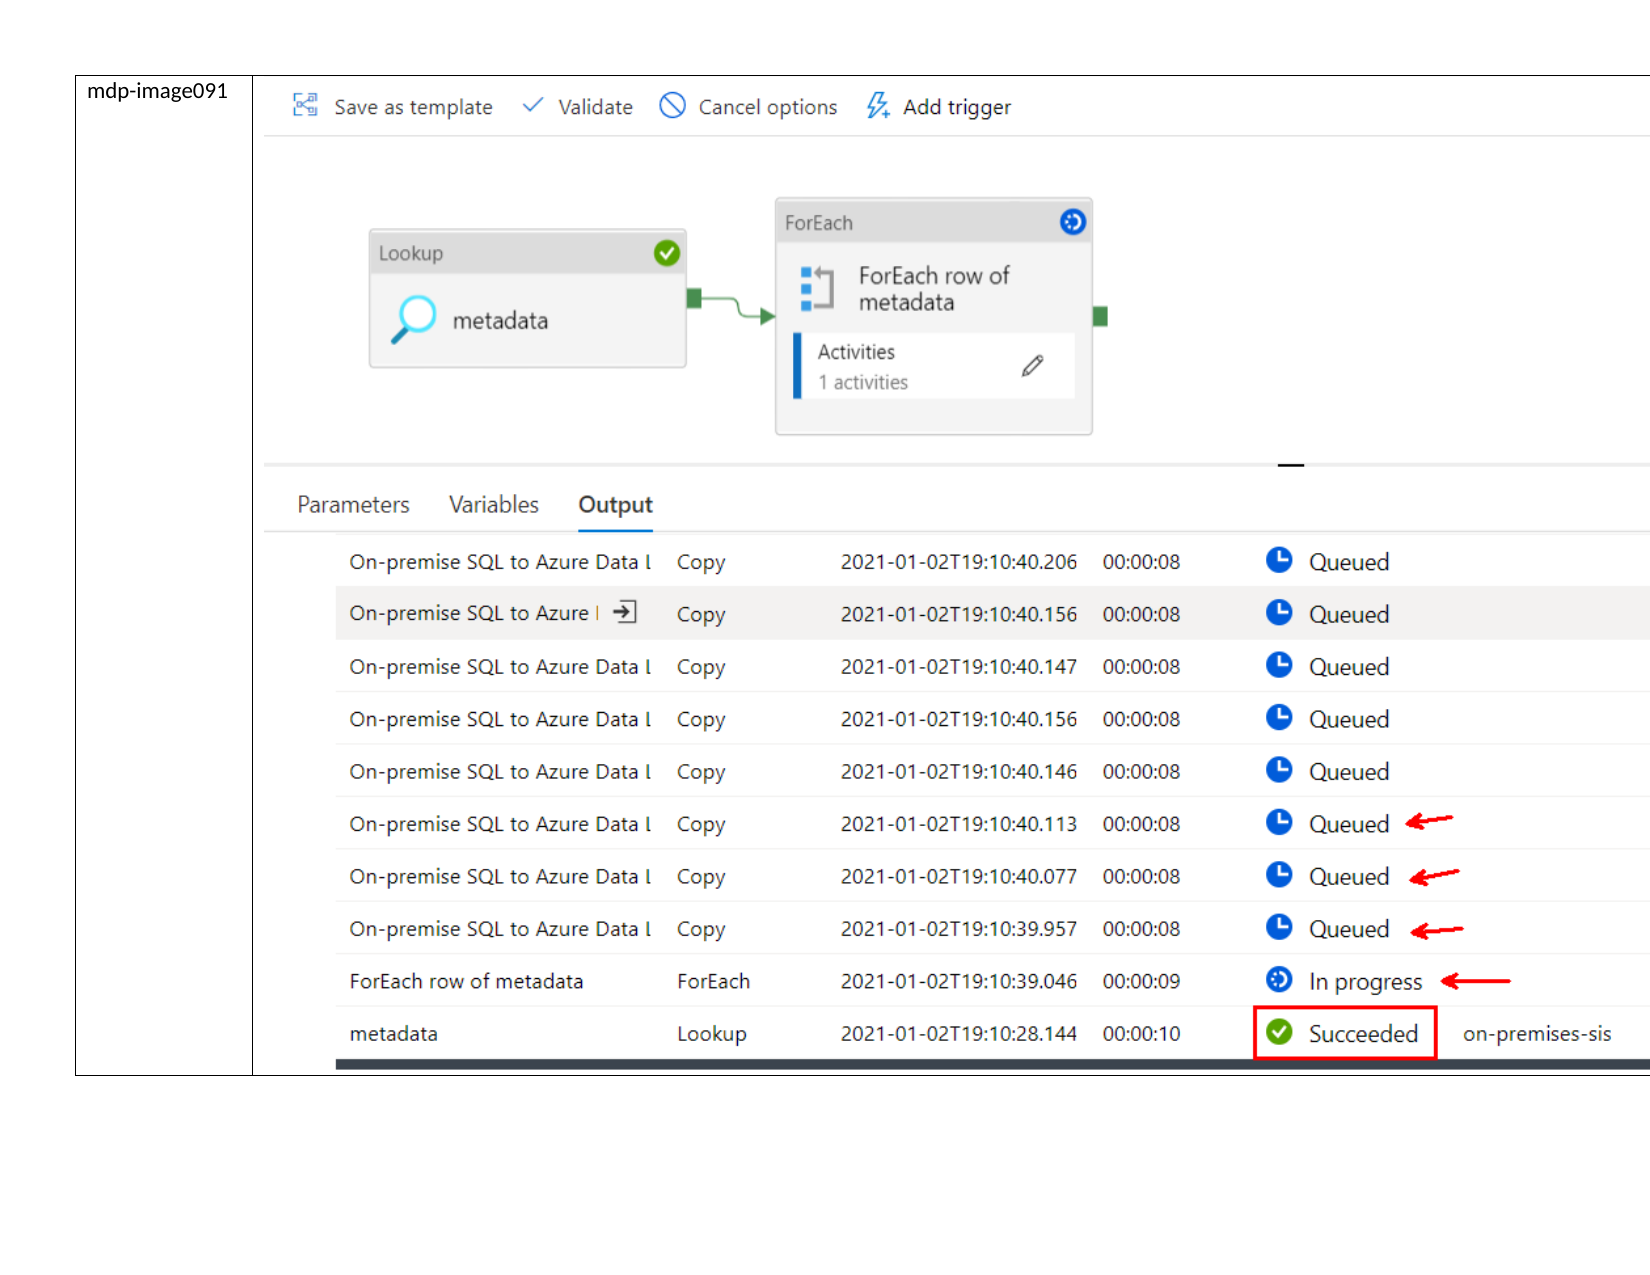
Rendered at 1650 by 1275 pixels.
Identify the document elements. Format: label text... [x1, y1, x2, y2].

table_cell [253, 76, 264, 1075]
table_cell mdp-image091 [76, 76, 252, 1075]
picture [264, 76, 1650, 1075]
